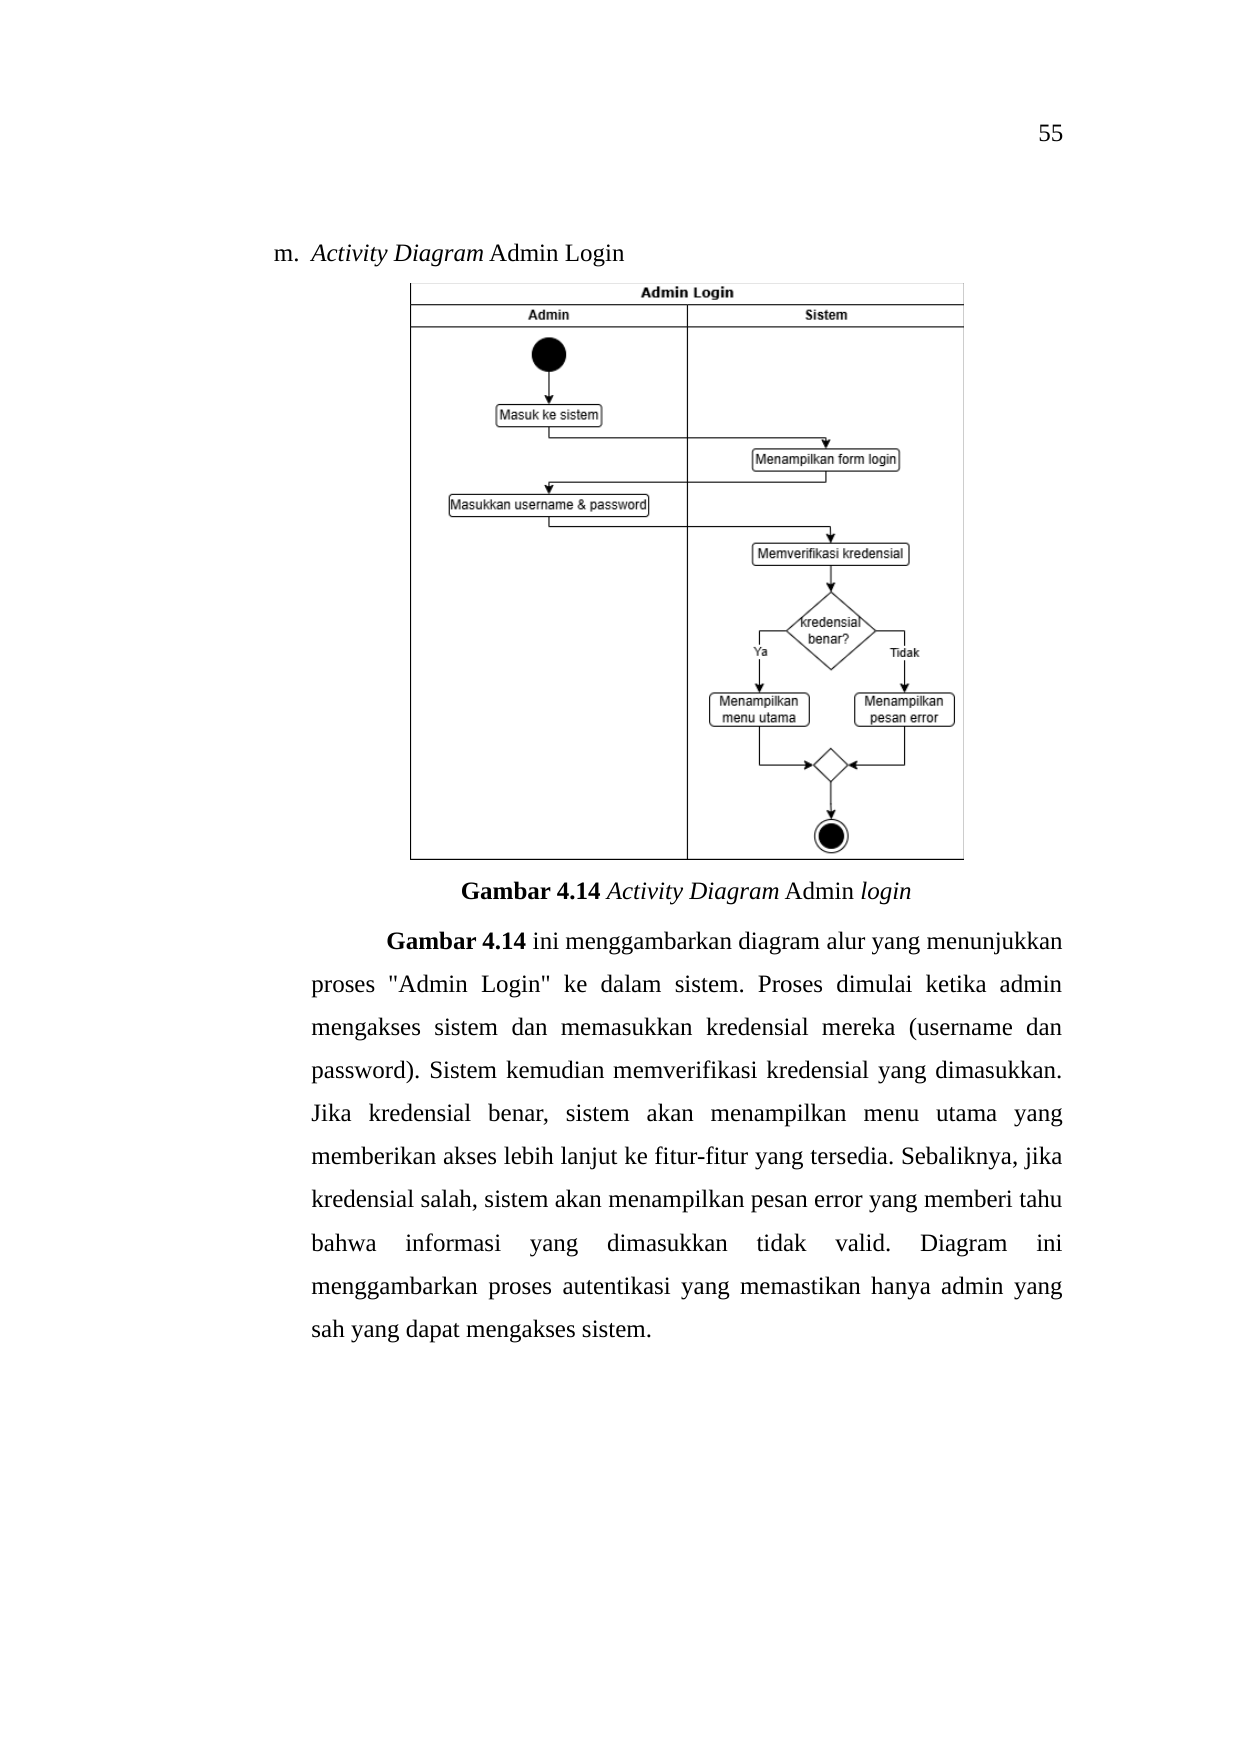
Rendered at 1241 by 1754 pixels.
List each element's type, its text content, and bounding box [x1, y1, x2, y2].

picture [410, 283, 964, 860]
text Gambar 4.14 Activity Diagram Admin login [236, 876, 1063, 905]
text Gambar 4.14 ini menggambarkan diagram alur yang menunjukkan proses "Admin Login" ke dalam sistem. Proses dimulai ketika admin mengakses sistem dan memasukkan kredensial mereka (username dan password). Sistem kemudian memverifikasi kredensial yang dimasukkan. Jika kredensial benar, sistem akan menampilkan menu utama yang memberikan akses lebih lanjut ke fitur-fitur yang tersedia. Sebaliknya, jika kredensial salah, sistem akan menampilkan pesan error yang memberi tahu bahwa informasi yang dimasukkan tidak valid. Diagram ini menggambarkan proses autentikasi yang memastikan hanya admin yang sah yang dapat mengakses sistem. [311, 926, 1063, 1343]
list Activity Diagram Admin Login [274, 238, 1063, 266]
